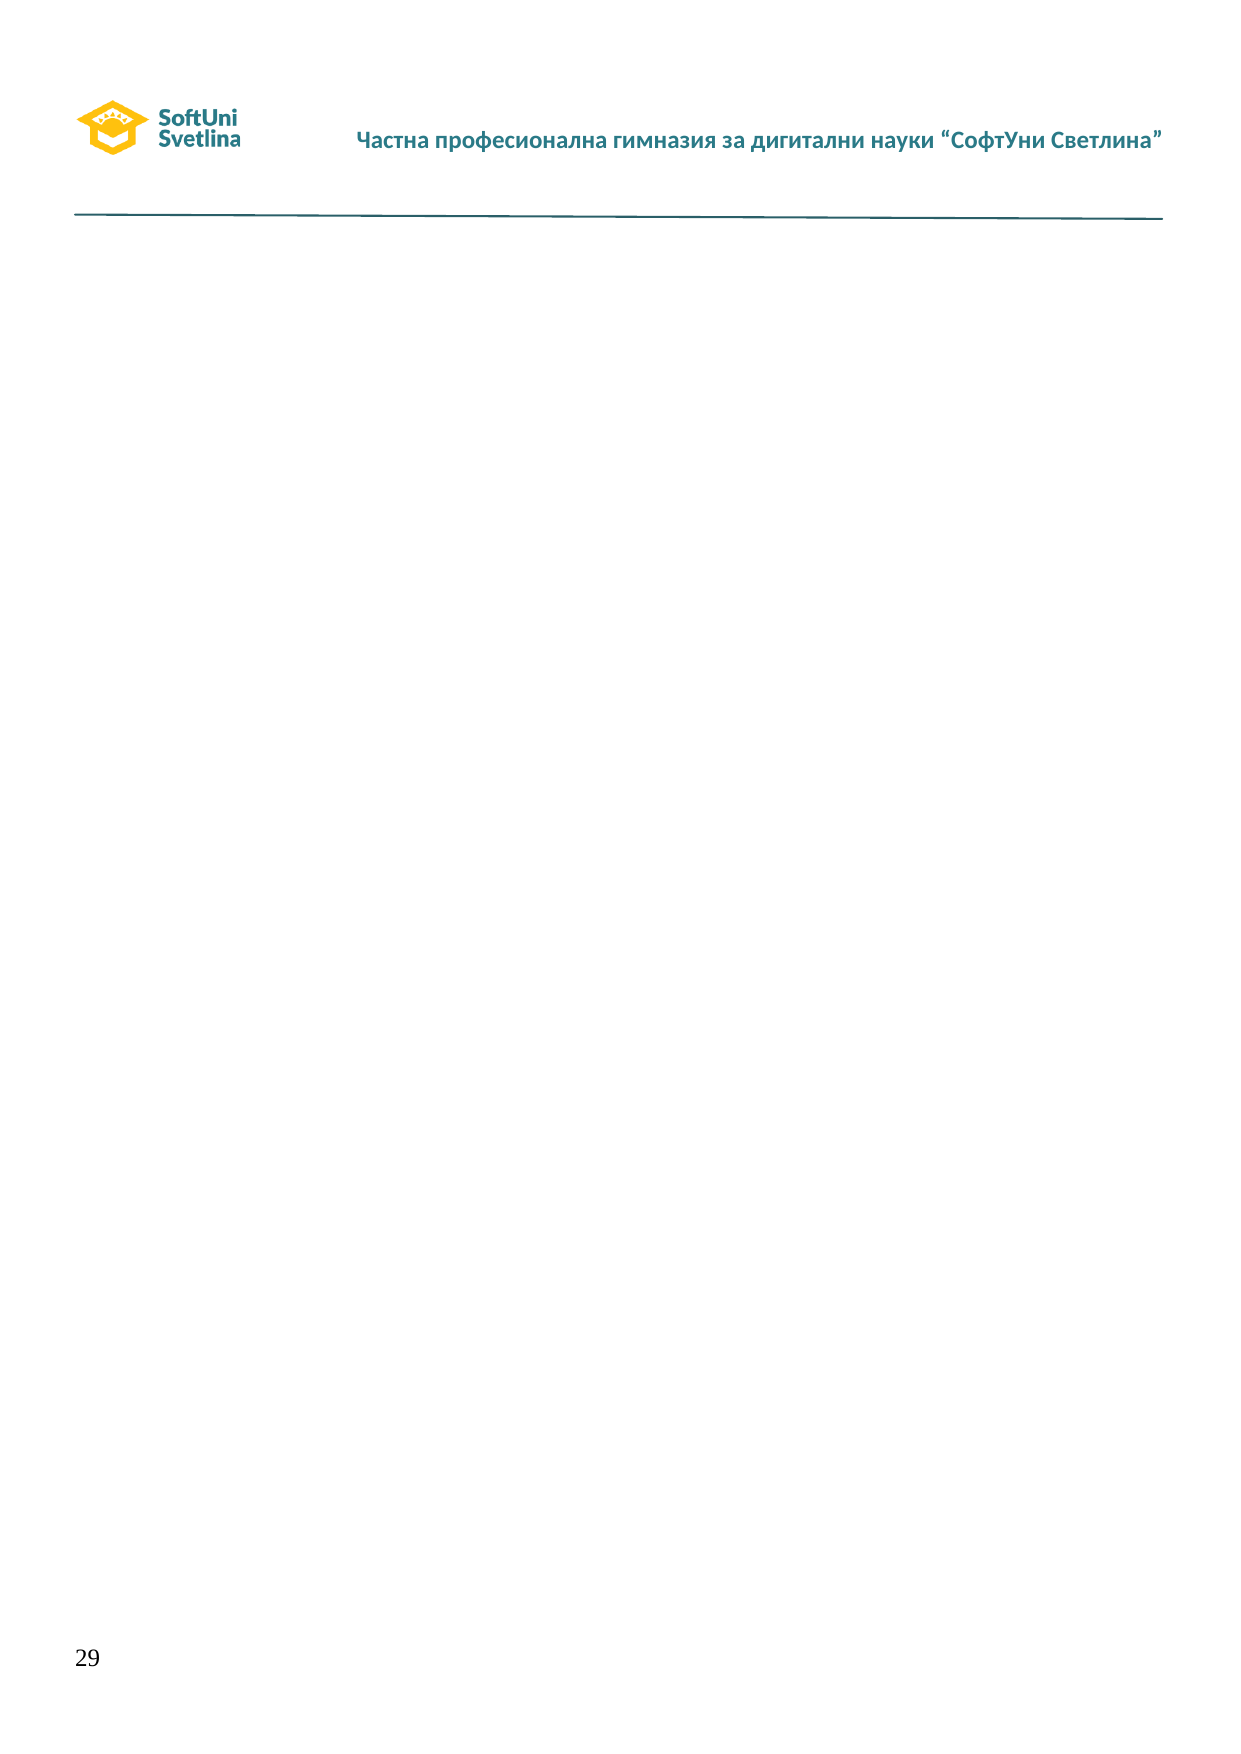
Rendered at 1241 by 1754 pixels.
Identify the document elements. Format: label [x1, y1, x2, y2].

picture [75, 100, 240, 155]
